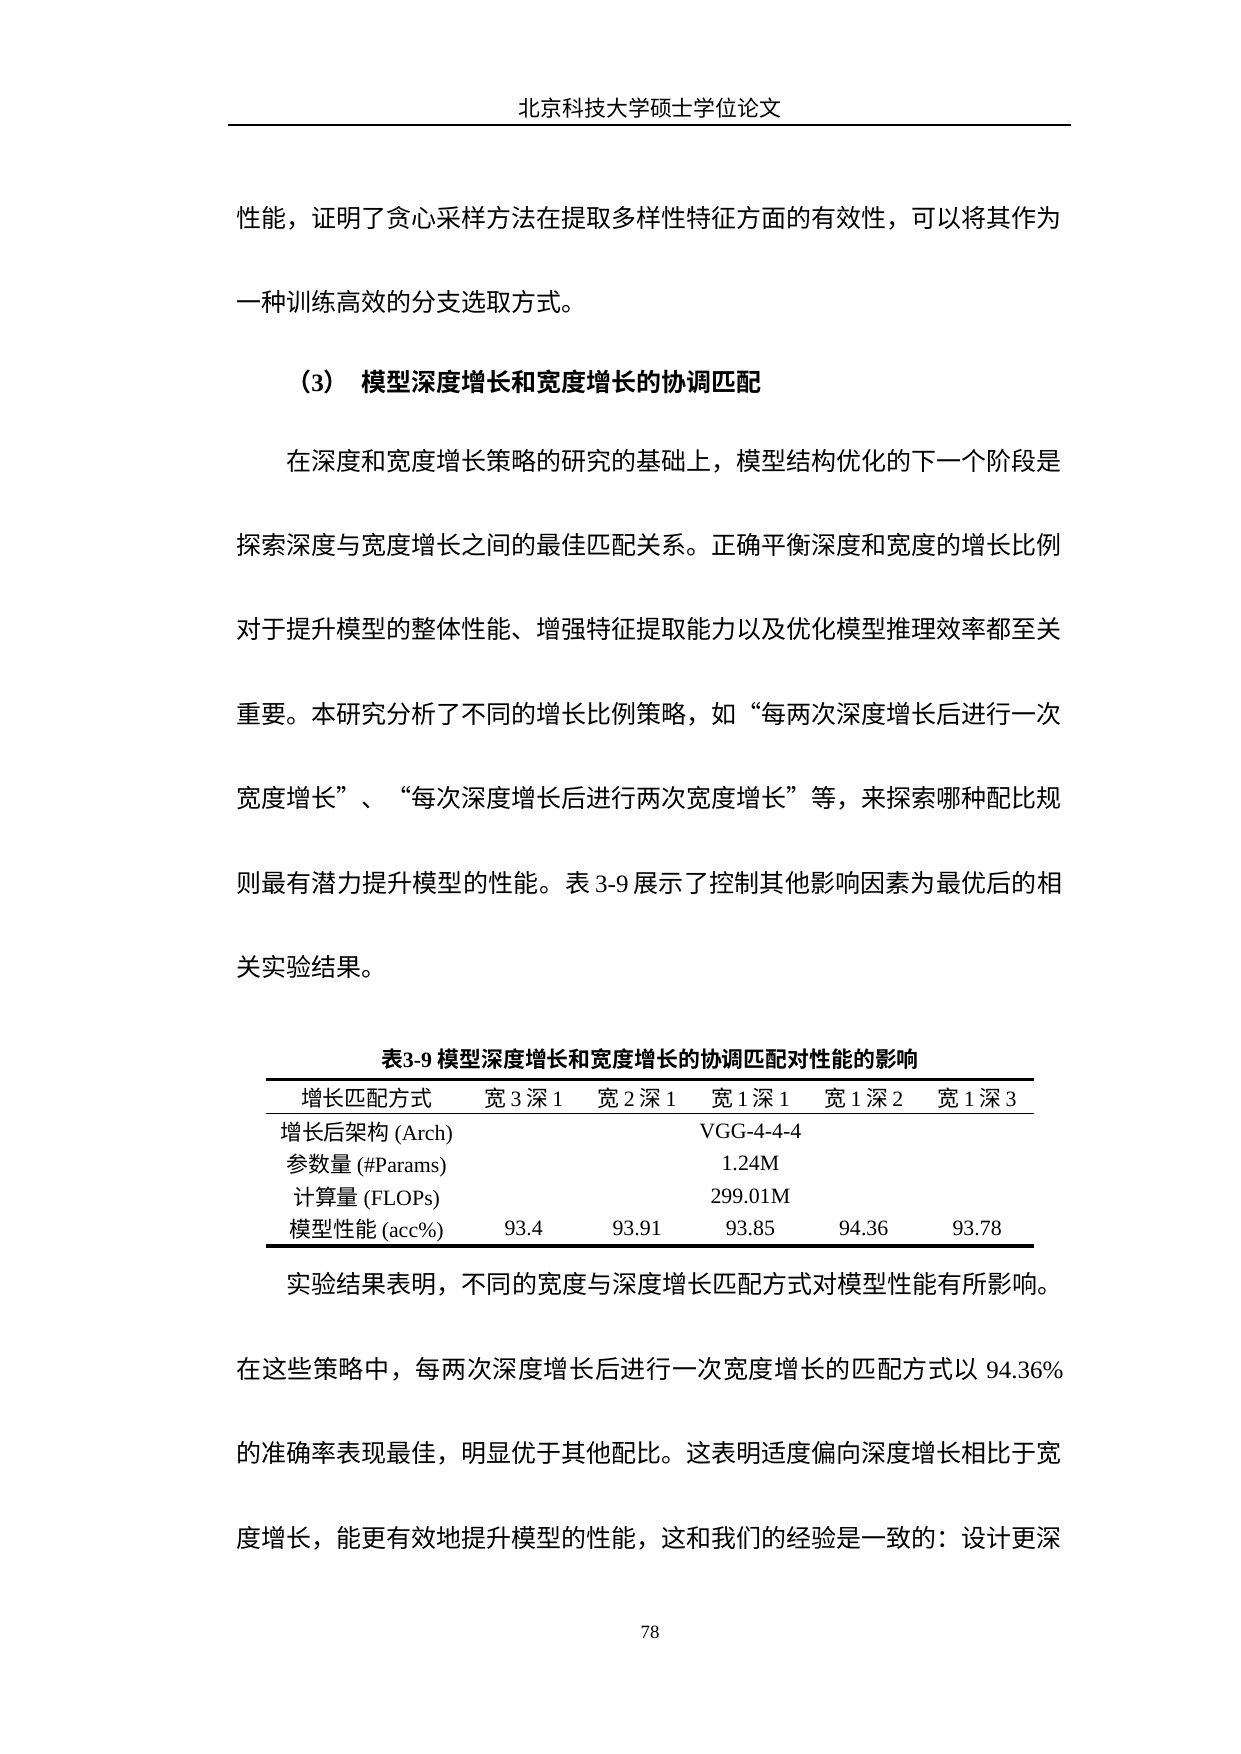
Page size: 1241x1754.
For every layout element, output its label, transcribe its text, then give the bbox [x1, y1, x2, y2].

table_header 增长匹配方式 [266, 1081, 467, 1113]
table_cell 1.24M [467, 1147, 1033, 1179]
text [236, 184, 1063, 333]
table_header 宽1深2 [807, 1081, 920, 1113]
table_cell 299.01M [467, 1179, 1033, 1212]
table_cell 93.85 [694, 1212, 807, 1244]
table_cell 93.4 [467, 1212, 580, 1244]
table_header 宽3深1 [467, 1081, 580, 1113]
table_cell 模型性能 (acc%) [266, 1212, 467, 1244]
table_cell 计算量 (FLOPs) [266, 1179, 467, 1212]
table_header 宽1深3 [920, 1081, 1033, 1113]
table_cell 参数量 (#Params) [266, 1147, 467, 1179]
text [236, 1251, 1063, 1569]
table_header 宽2深1 [580, 1081, 693, 1113]
table_cell VGG-4-4-4 [467, 1114, 1033, 1147]
table_cell 93.78 [920, 1212, 1033, 1244]
list 模型深度增长和宽度增长的协调匹配 [286, 348, 1063, 413]
table_cell 增长后架构 (Arch) [266, 1114, 467, 1147]
table_header 宽1深1 [694, 1081, 807, 1113]
table_cell 93.91 [580, 1212, 693, 1244]
table_cell 94.36 [807, 1212, 920, 1244]
